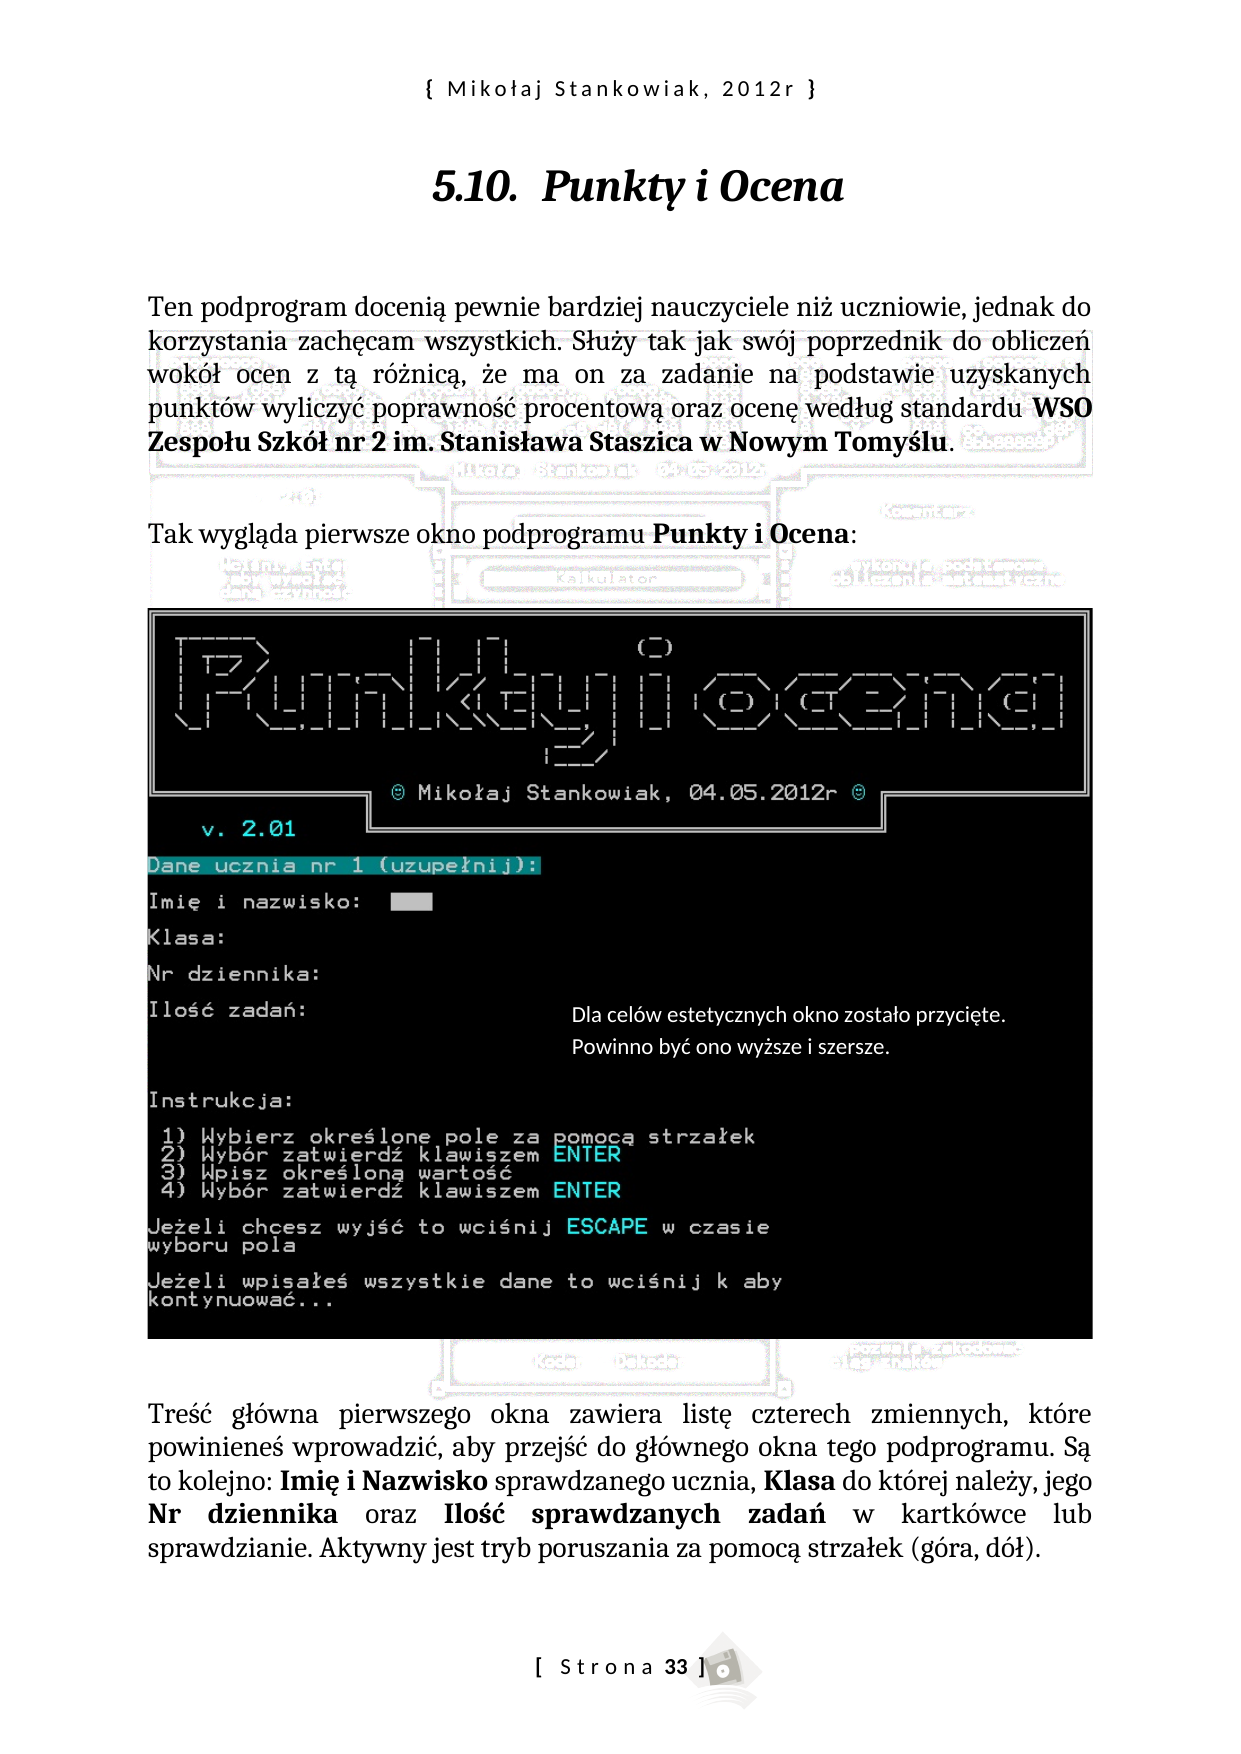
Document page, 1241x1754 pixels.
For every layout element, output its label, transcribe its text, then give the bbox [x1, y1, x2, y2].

text Treść główna pierwszego okna zawiera listę czterech zmiennych, które powinieneś wprowadzić, aby przejść do głównego okna tego podprogramu. Są to kolejno: Imię i Nazwisko sprawdzanego ucznia, Klasa do której należy, jego Nr dziennika oraz Ilość sprawdzanych zadań w kartkówce lub sprawdzianie. Aktywny jest tryb poruszania za pomocą strzałek (góra, dół). [148, 1397, 1093, 1565]
text Ten podprogram docenią pewnie bardziej nauczyciele niż uczniowie, jednak do korzystania zachęcam wszystkich. Służy tak jak swój poprzednik do obliczeń wokół ocen z tą różnicą, że ma on za zadanie na podstawie uzyskanych punktów wyliczyć poprawność procentową oraz ocenę według standardu WSO Zespołu Szkół nr 2 im. Stanisława Staszica w Nowym Tomyślu. [148, 291, 1093, 458]
list Punkty i Ocena [185, 160, 1093, 213]
picture [147, 608, 1093, 1339]
text Tak wygląda pierwsze okno podprogramu Punkty i Ocena: [148, 517, 1093, 550]
